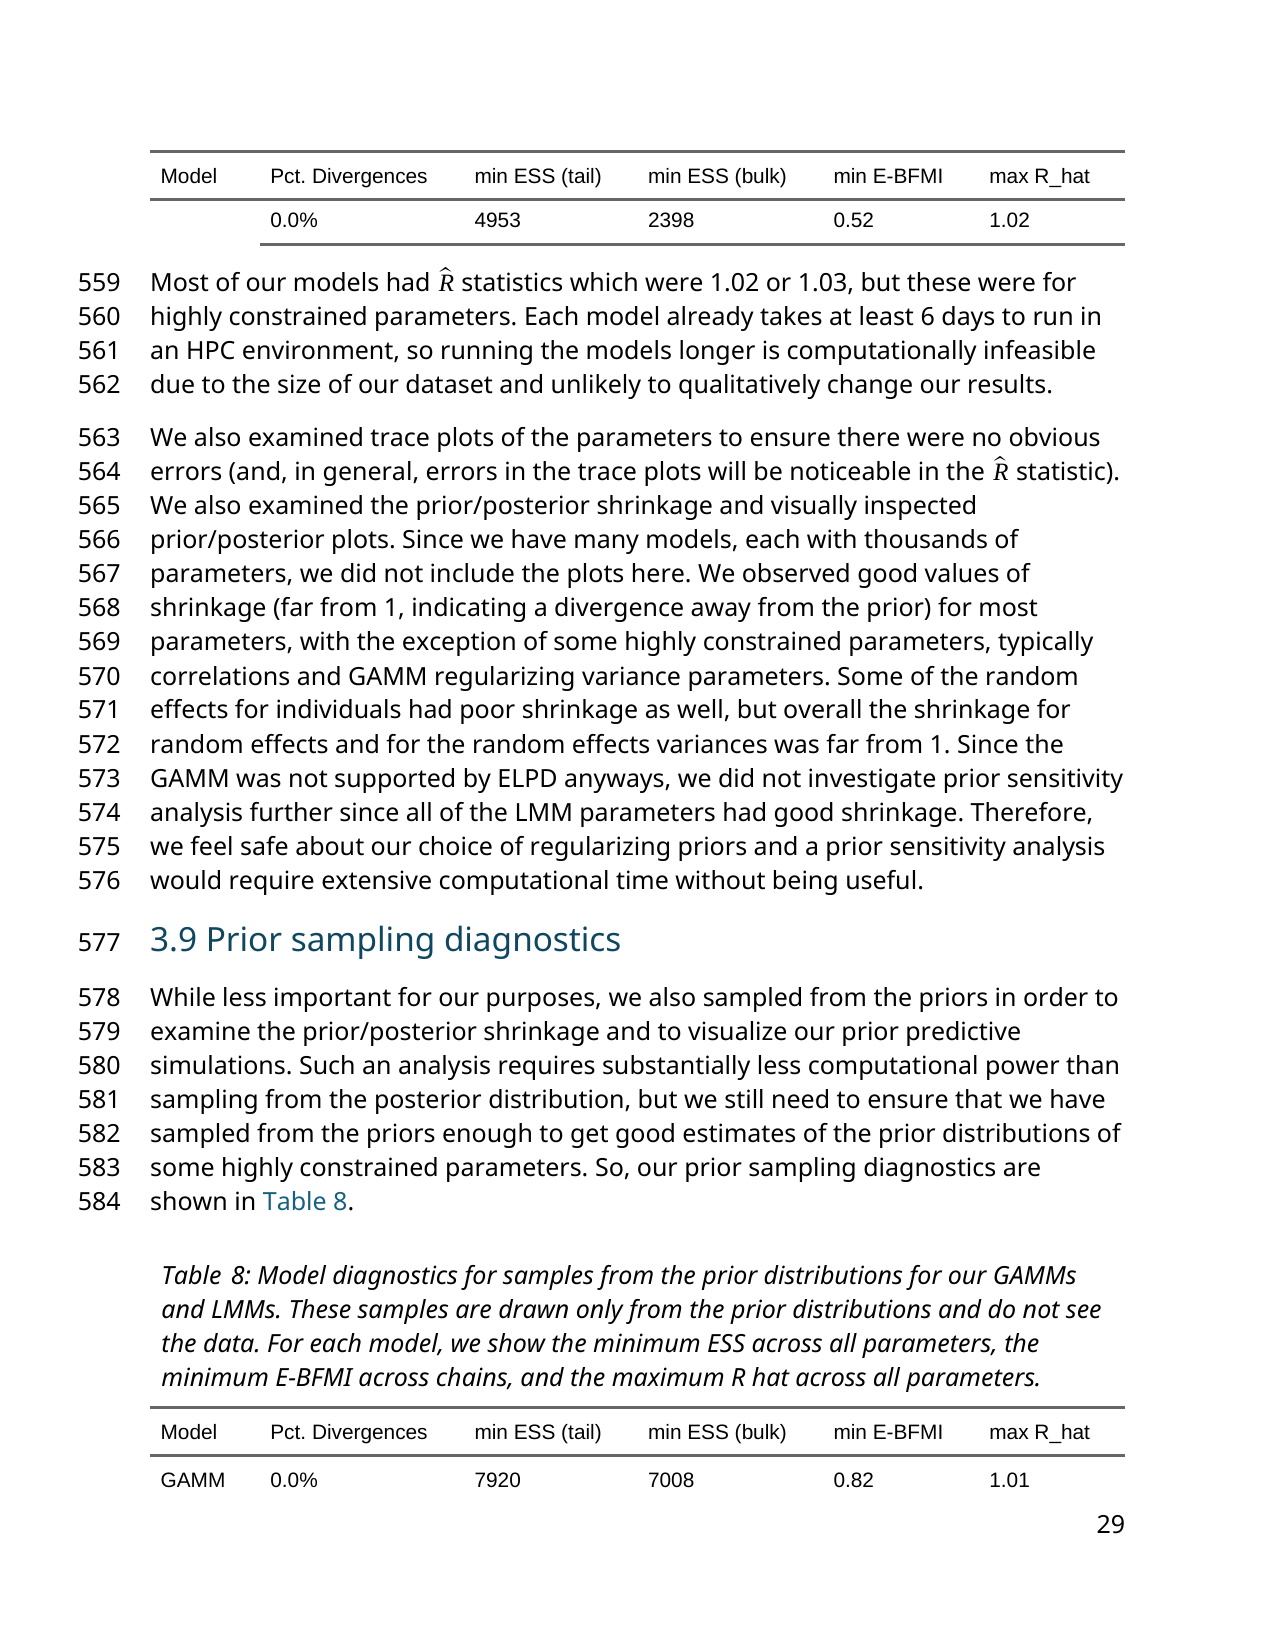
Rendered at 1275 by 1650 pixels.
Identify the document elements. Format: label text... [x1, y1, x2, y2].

text Most of our models had statistics which were 1.02 or 1.03, but these were for highly constrained parameters. Each model already takes at least 6 days to run in an HPC environment, so running the models longer is computationally infeasible due to the size of our dataset and unlikely to qualitatively change our results. [150, 265, 1125, 401]
table_header Table 8: Model diagnostics for samples from the prior distributions for our GAMMs and LMMs. These samples are drawn only from the prior distributions and do not see the data. For each model, we show the minimum ESS across all parameters, the minimum E-BFMI across chains, and the maximum R hat across all parameters. [150, 1237, 1125, 1406]
subtitle 3.9 Prior sampling diagnostics [150, 915, 1125, 961]
text While less important for our purposes, we also sampled from the priors in order to examine the prior/posterior shrinkage and to visualize our prior predictive simulations. Such an analysis requires substantially less computational power than sampling from the posterior distribution, but we still need to ensure that we have sampled from the priors enough to get good estimates of the prior distributions of some highly constrained parameters. So, our prior sampling diagnostics are shown in Table 8. [150, 979, 1125, 1218]
text We also examined trace plots of the parameters to ensure there were no obvious errors (and, in general, errors in the trace plots will be noticeable in the statistic). We also examined the prior/posterior shrinkage and visually inspected prior/posterior plots. Since we have many models, each with thousands of parameters, we did not include the plots here. We observed good values of shrinkage (far from 1, indicating a divergence away from the prior) for most parameters, with the exception of some highly constrained parameters, typically correlations and GAMM regularizing variance parameters. Some of the random effects for individuals had poor shrinkage as well, but overall the shrinkage for random effects and for the random effects variances was far from 1. Since the GAMM was not supported by ELPD anyways, we did not investigate prior sensitivity analysis further since all of the LMM parameters had good shrinkage. Therefore, we feel safe about our choice of regularizing priors and a prior sensitivity analysis would require extensive computational time without being useful. [150, 420, 1125, 897]
